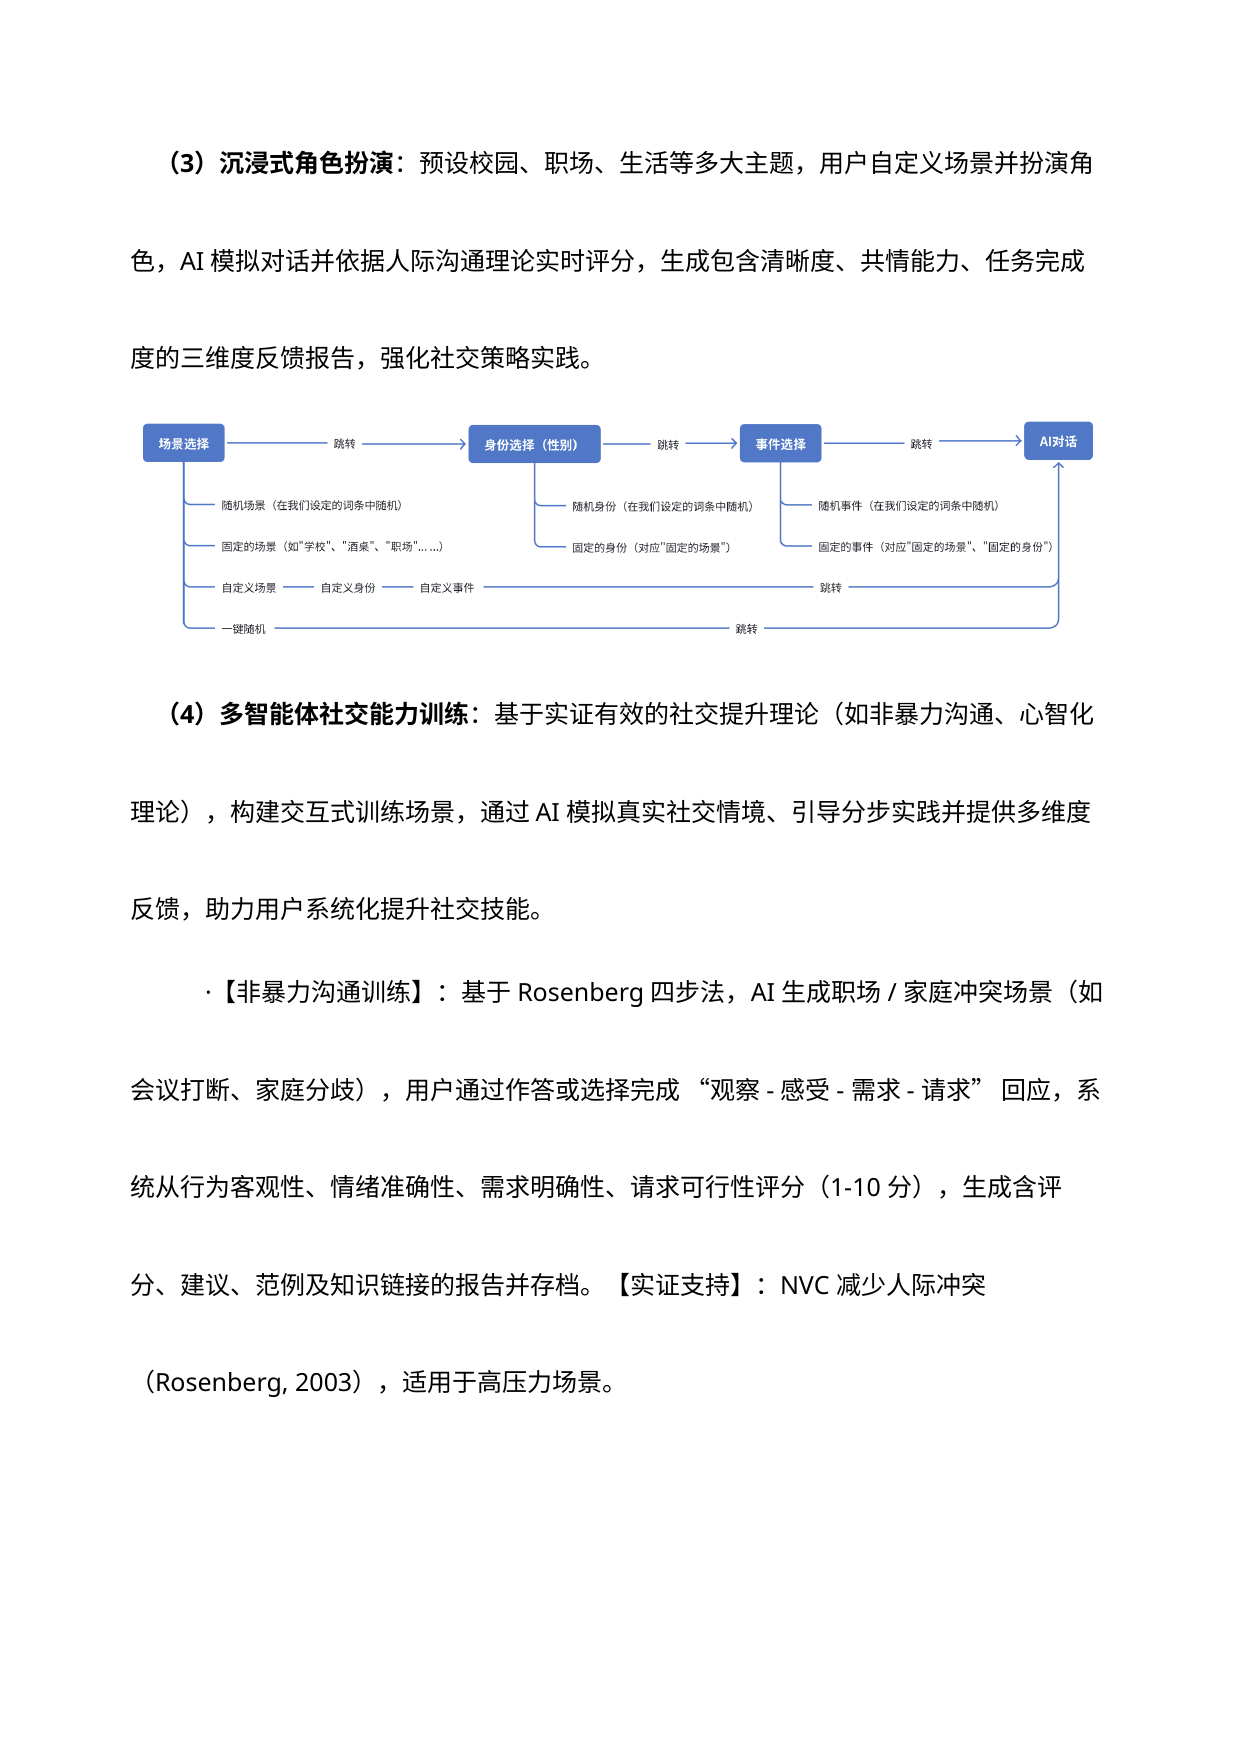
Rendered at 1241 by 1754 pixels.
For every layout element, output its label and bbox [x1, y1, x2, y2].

picture [129, 407, 1109, 652]
table_header [119, 130, 1122, 1426]
